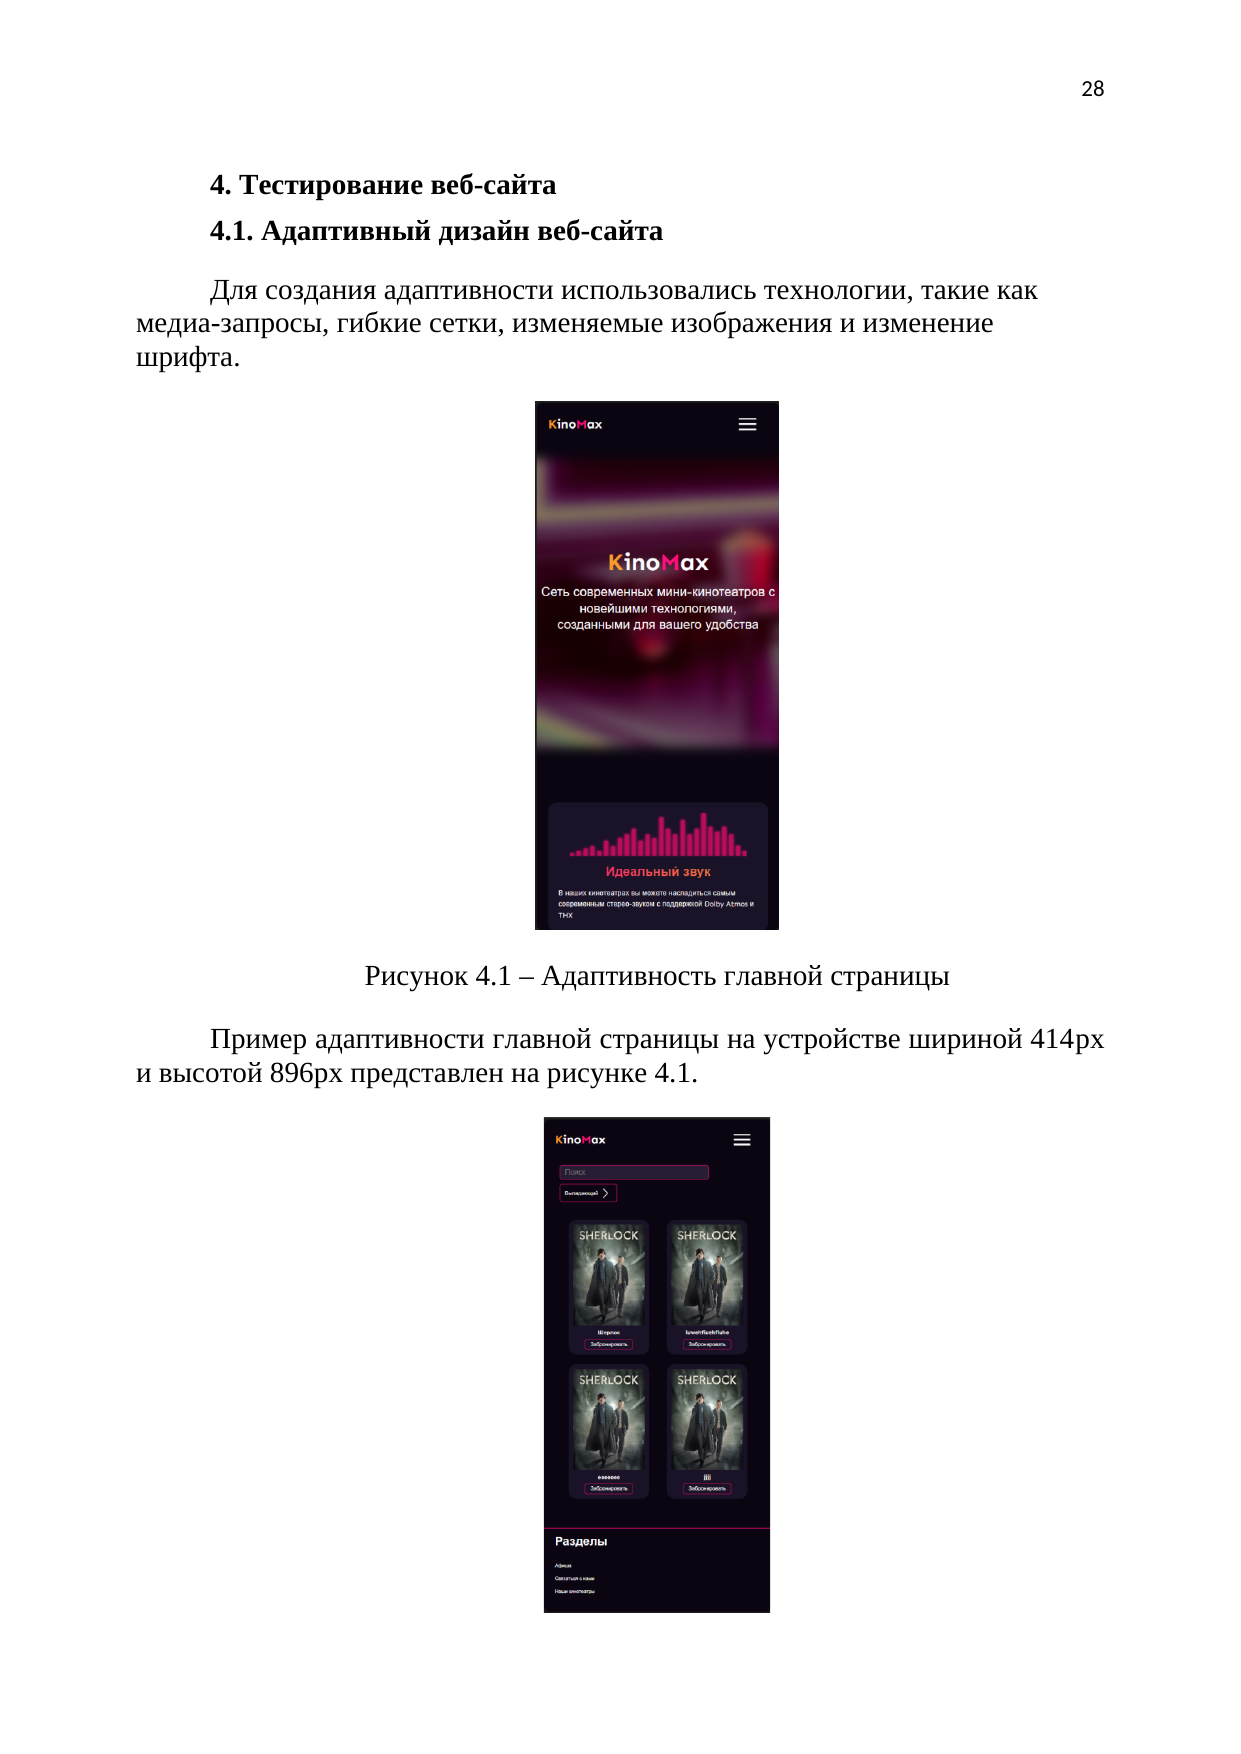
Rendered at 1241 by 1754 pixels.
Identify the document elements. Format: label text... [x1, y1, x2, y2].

text Рисунок 4.1 – Адаптивность главной страницы [136, 958, 1104, 992]
text Для создания адаптивности использовались технологии, такие как медиа-запросы, гибкие сетки, изменяемые изображения и изменение шрифта. [136, 272, 1104, 373]
subtitle 4.1. Адаптивный дизайн веб-сайта [136, 213, 1104, 247]
picture [543, 1117, 771, 1613]
picture [535, 401, 779, 930]
subtitle 4. Тестирование веб-сайта [136, 167, 1104, 201]
text Пример адаптивности главной страницы на устройстве шириной 414px и высотой 896px представлен на рисунке 4.1. [136, 1021, 1104, 1088]
